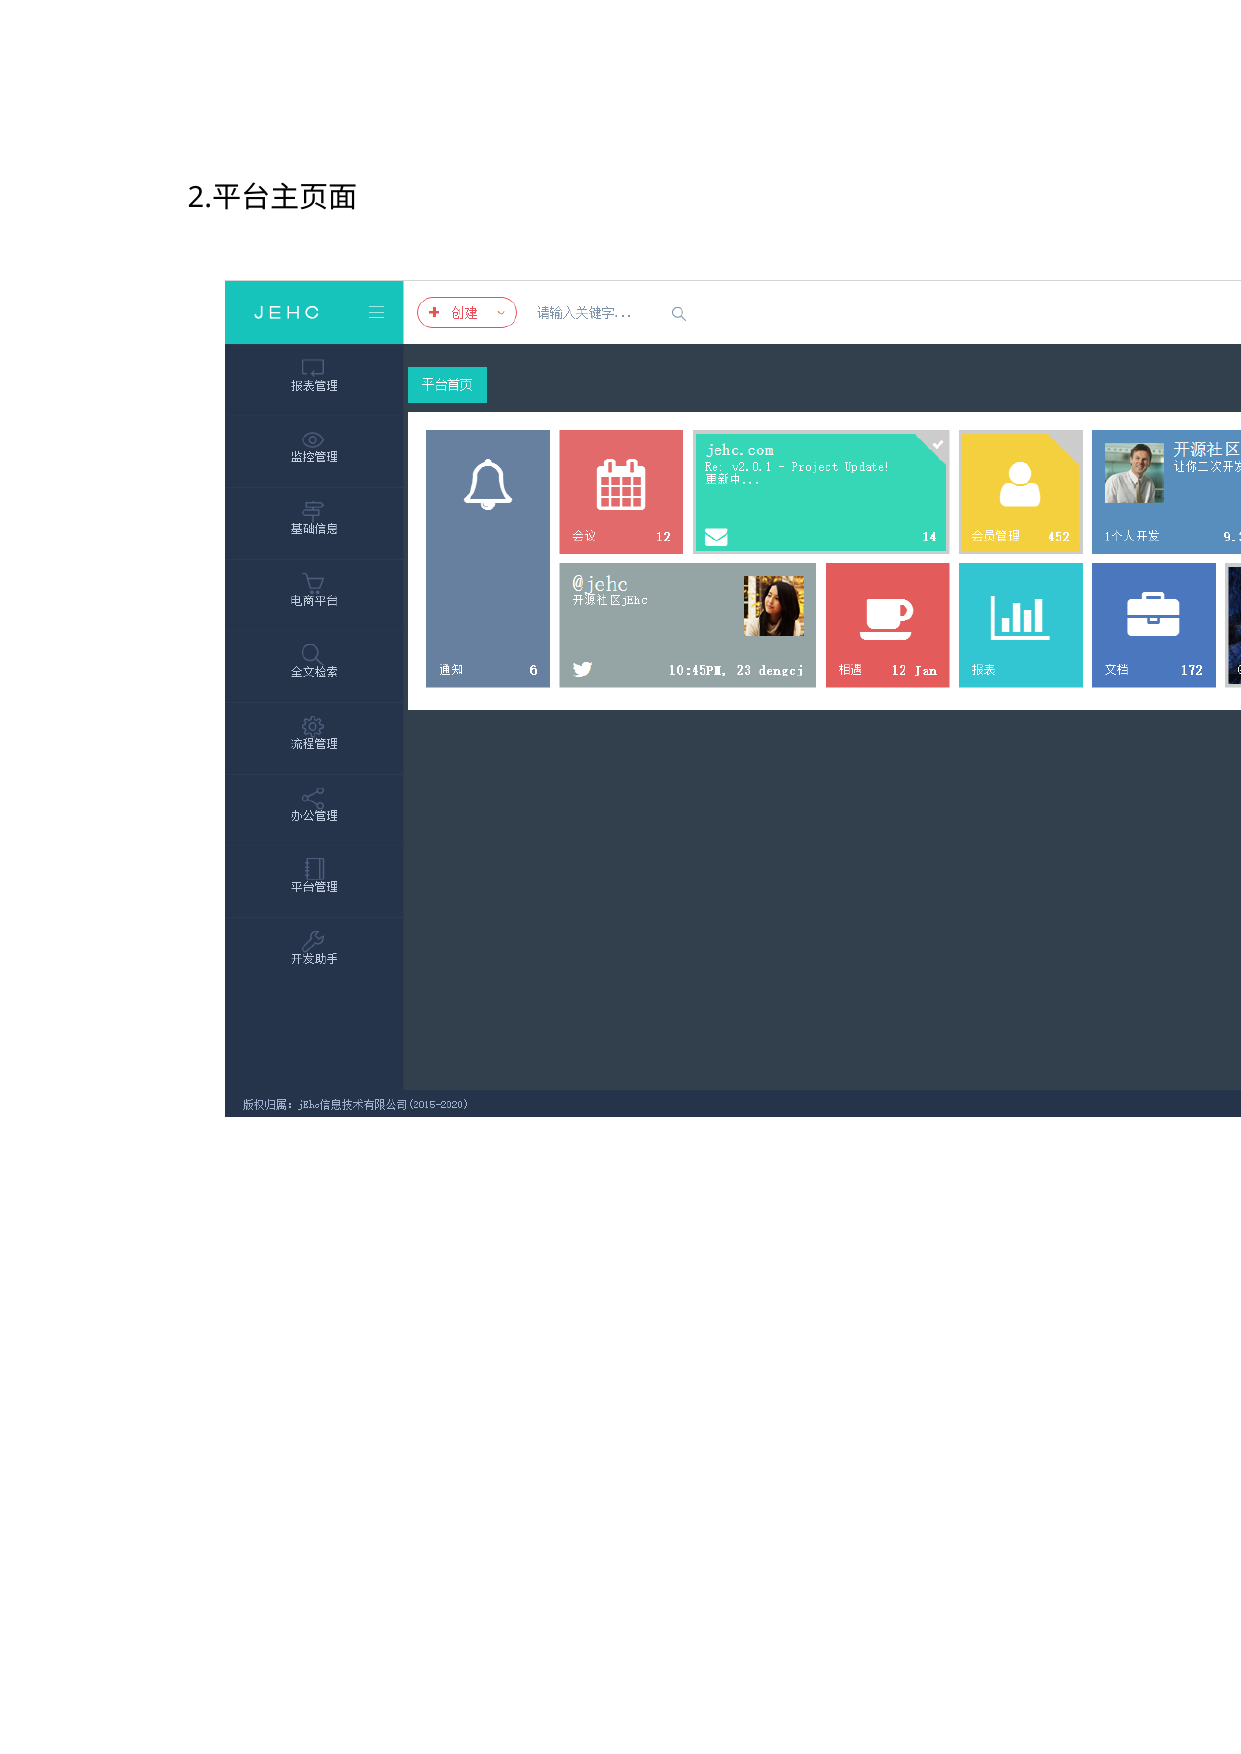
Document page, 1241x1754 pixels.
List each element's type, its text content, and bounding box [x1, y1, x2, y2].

subtitle 2.平台主页面 [187, 162, 1053, 227]
picture [225, 280, 1241, 1117]
